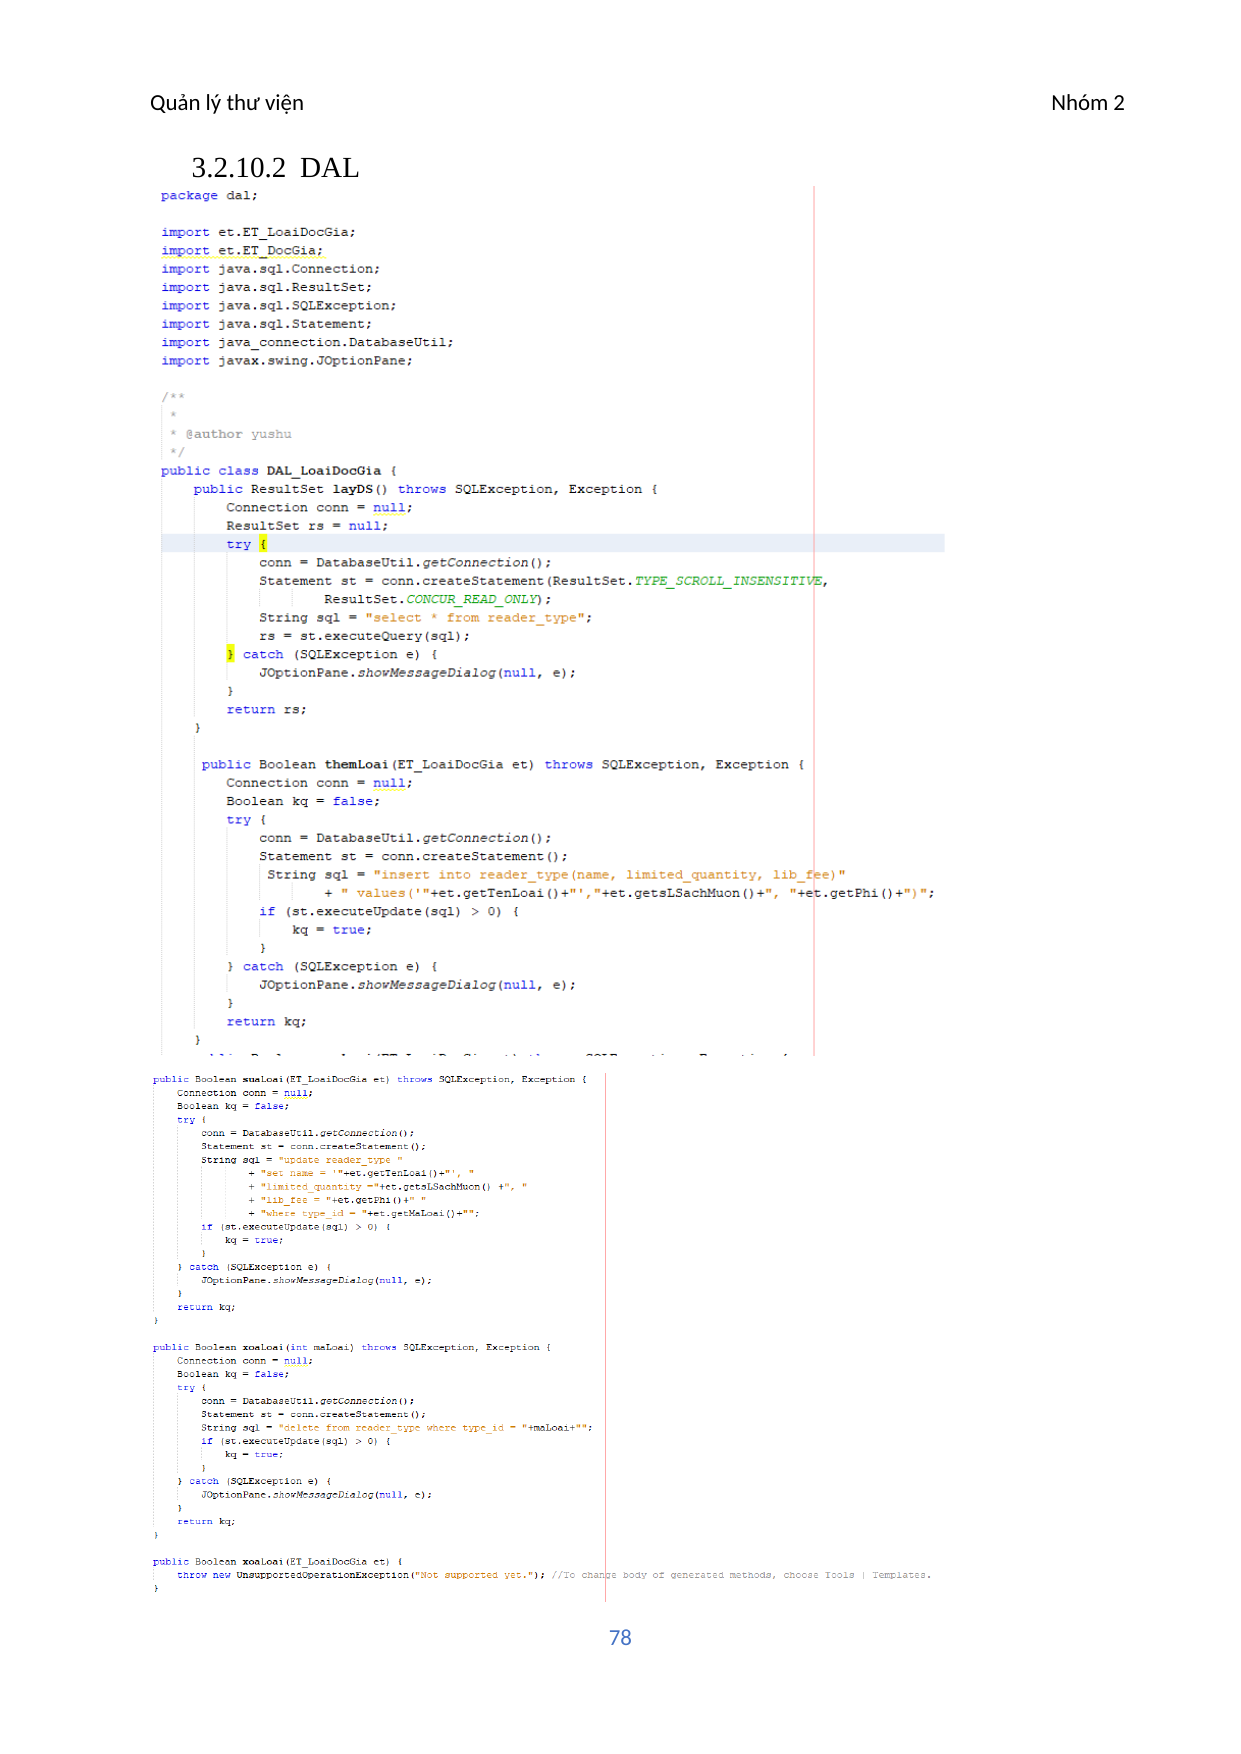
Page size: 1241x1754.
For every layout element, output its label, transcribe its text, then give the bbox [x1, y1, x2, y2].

picture [150, 1073, 942, 1602]
subtitle DAL [156, 150, 1090, 183]
picture [150, 186, 945, 1056]
